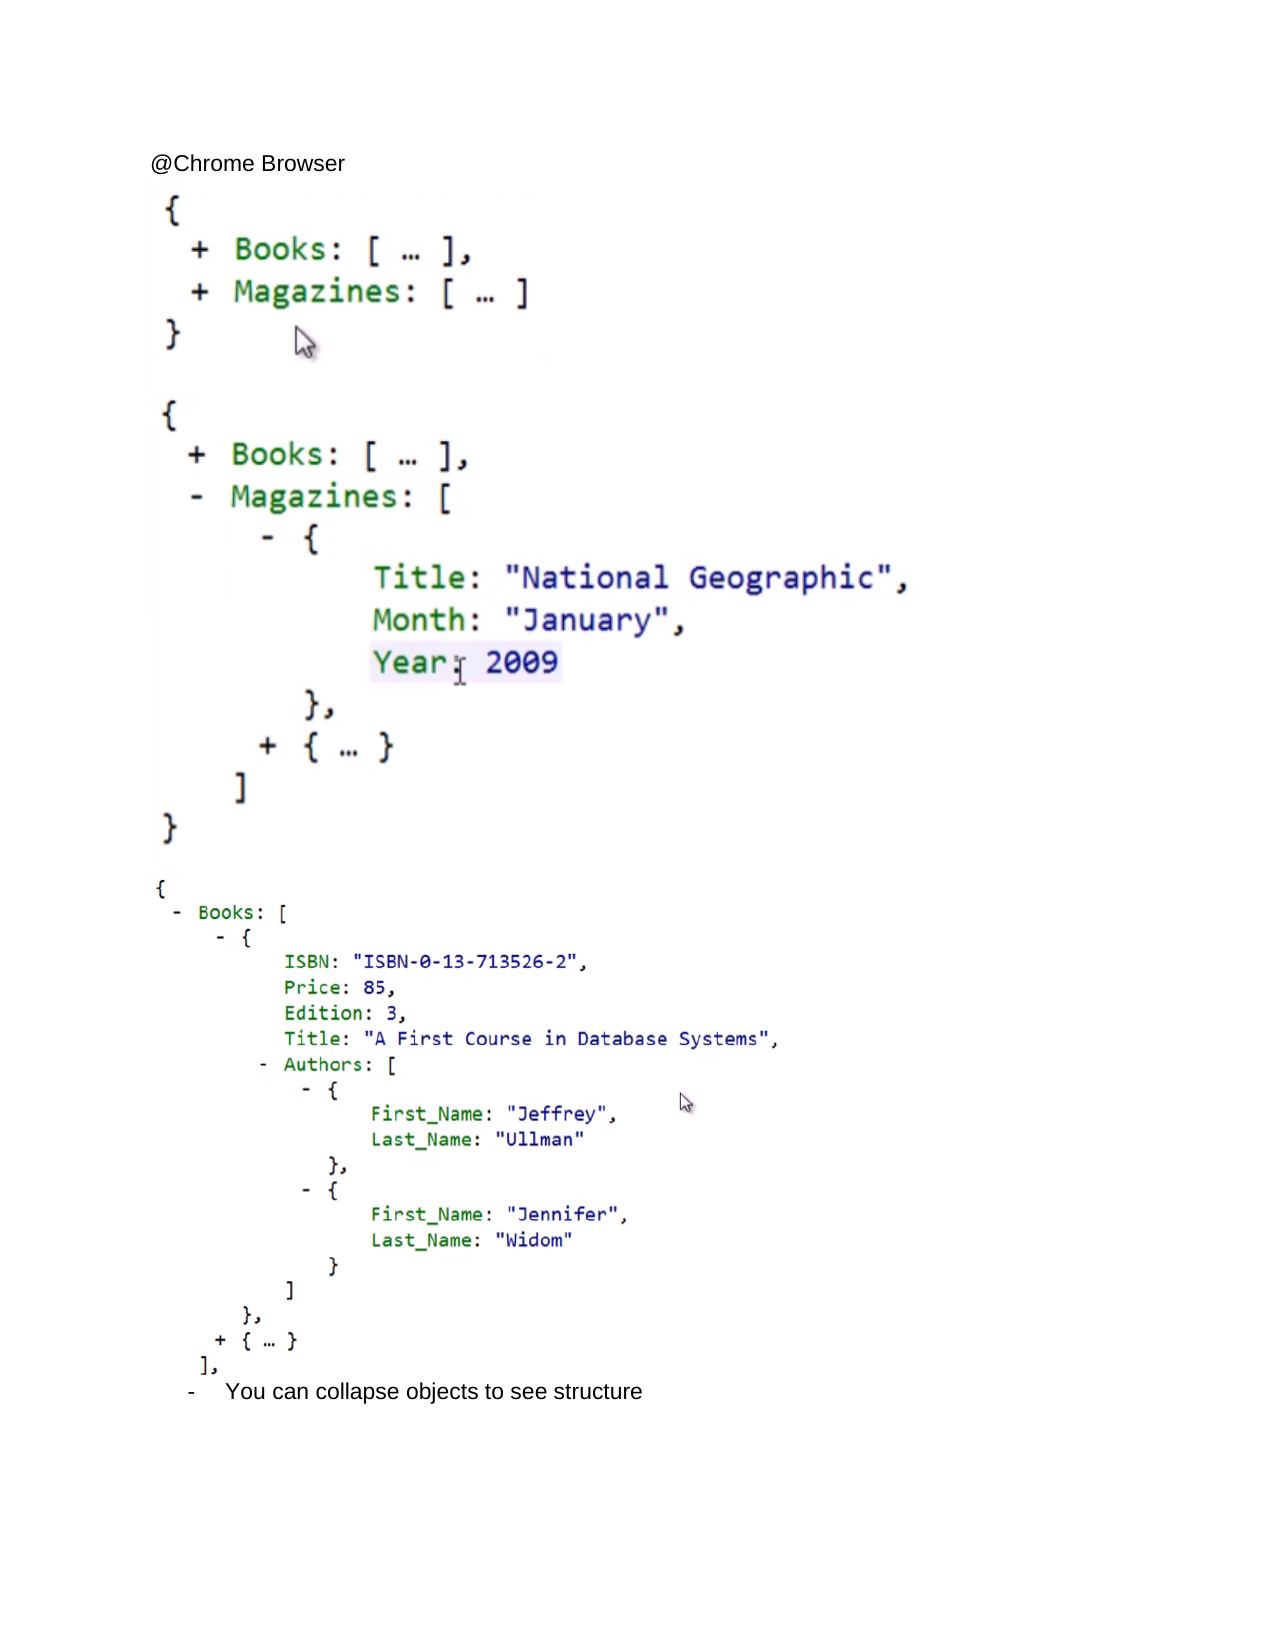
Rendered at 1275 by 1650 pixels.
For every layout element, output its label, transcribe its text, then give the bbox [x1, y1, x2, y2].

picture [150, 393, 939, 866]
text @Chrome Browser [150, 150, 1125, 176]
list You can collapse objects to see structure [187, 1378, 1125, 1404]
picture [150, 180, 577, 390]
picture [150, 869, 868, 1375]
